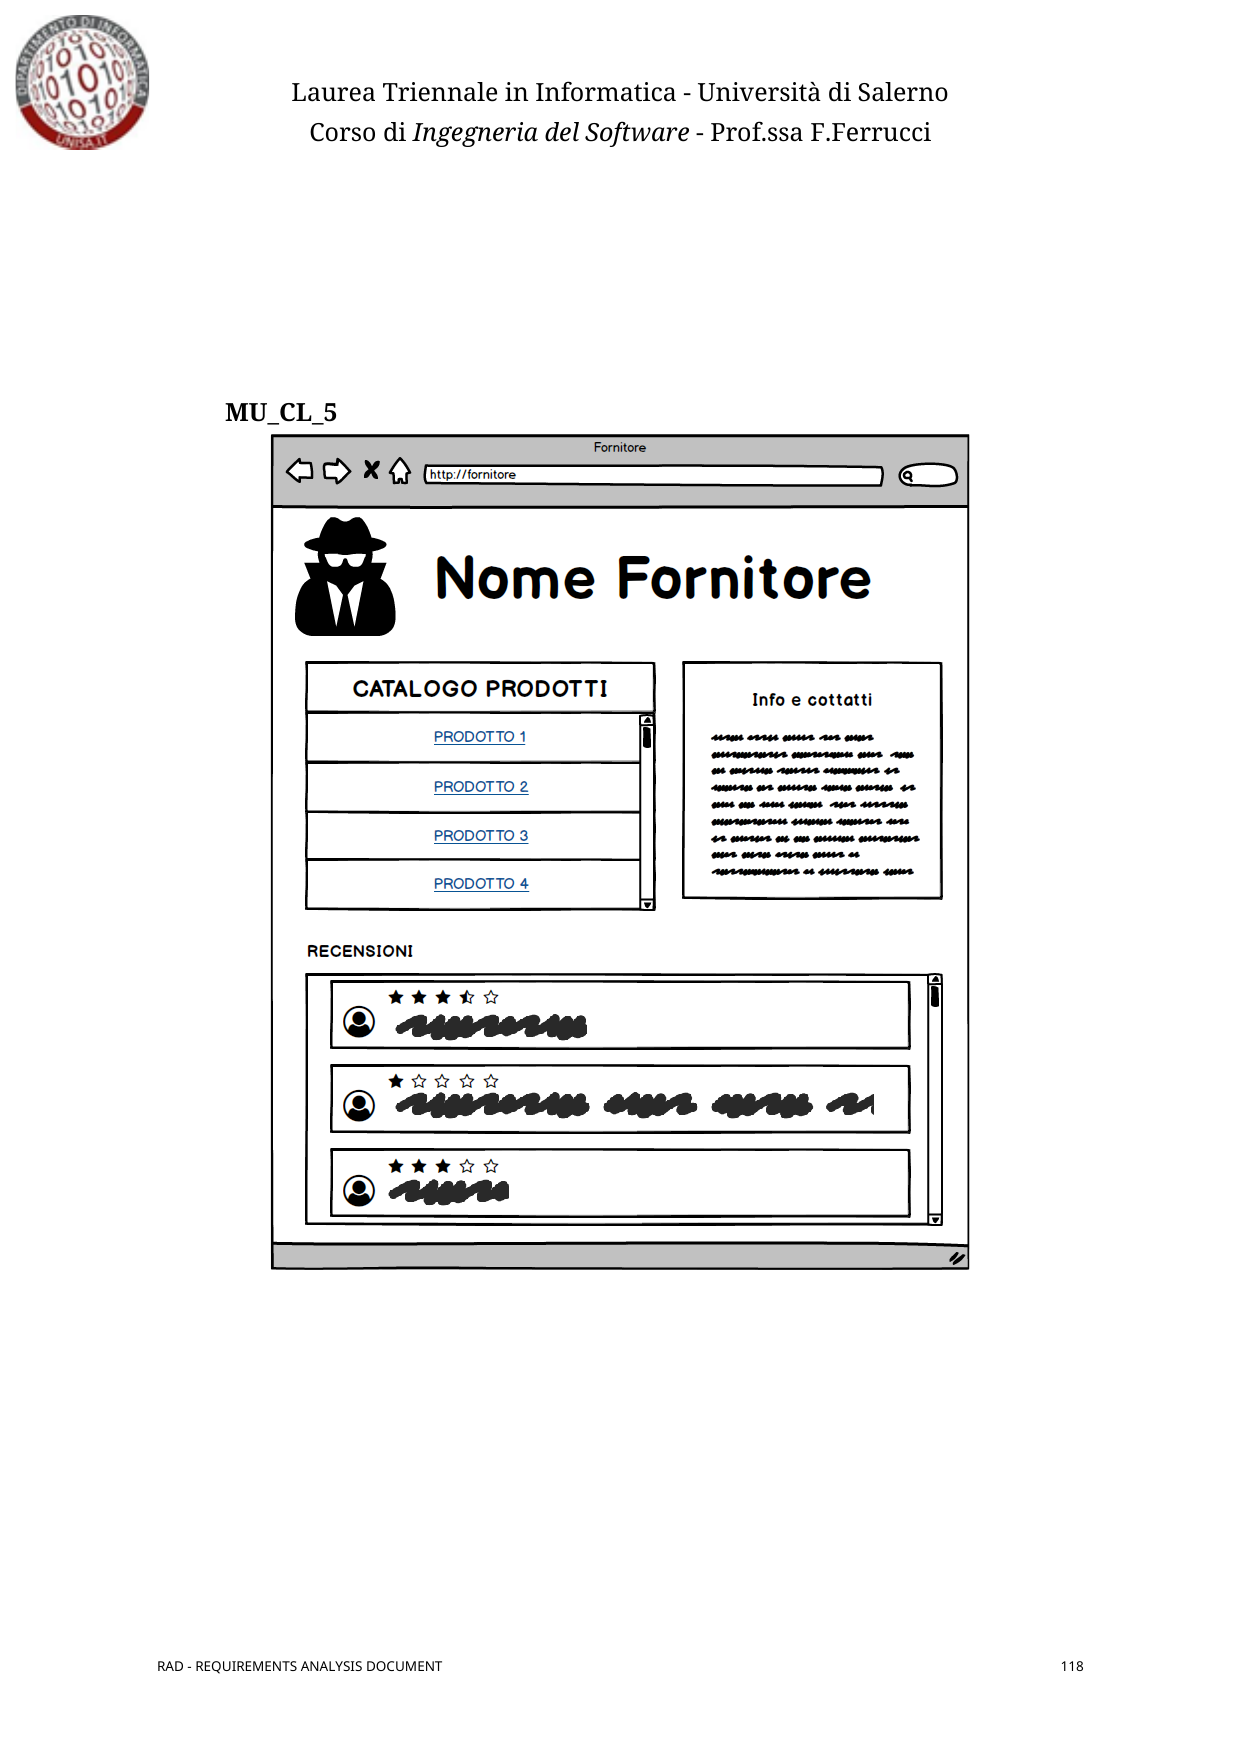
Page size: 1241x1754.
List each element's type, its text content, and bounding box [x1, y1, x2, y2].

picture [15, 15, 150, 150]
picture [270, 434, 970, 1270]
text MU_CL_5 [150, 395, 1090, 429]
